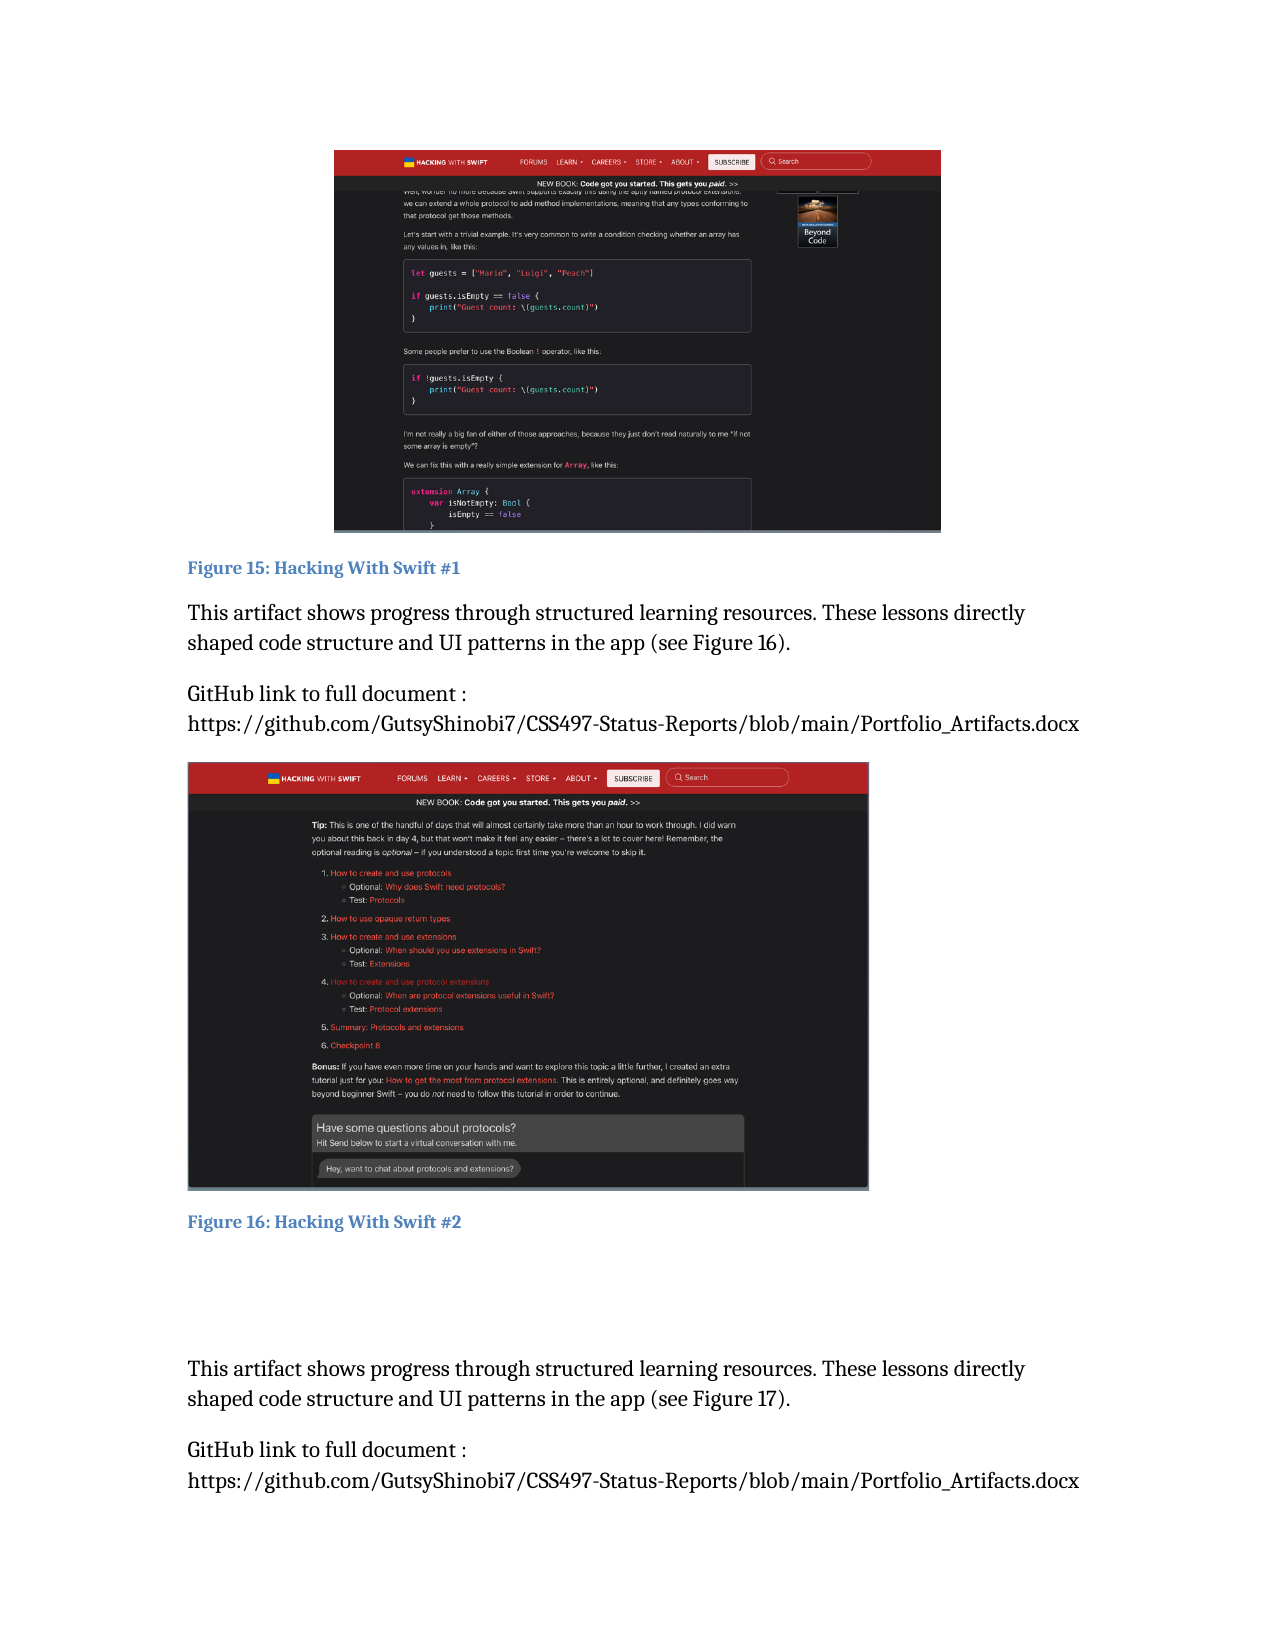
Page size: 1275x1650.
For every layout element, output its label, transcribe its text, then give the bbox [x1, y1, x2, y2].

text Figure 16: Hacking With Swift #2 [187, 1212, 1087, 1233]
picture [334, 150, 941, 533]
text GitHub link to full document : https://github.com/GutsyShinobi7/CSS497-Status-Reports/blob/main/Portfolio_Artifacts.docx [187, 681, 1087, 738]
text GitHub link to full document : https://github.com/GutsyShinobi7/CSS497-Status-Reports/blob/main/Portfolio_Artifacts.docx [187, 1437, 1087, 1494]
text This artifact shows progress through structured learning resources. These lessons directly shaped code structure and UI patterns in the app (see Figure 16). [187, 600, 1087, 656]
text This artifact shows progress through structured learning resources. These lessons directly shaped code structure and UI patterns in the app (see Figure 17). [187, 1356, 1087, 1413]
picture [187, 762, 870, 1191]
text Figure 15: Hacking With Swift #1 [187, 557, 1087, 579]
